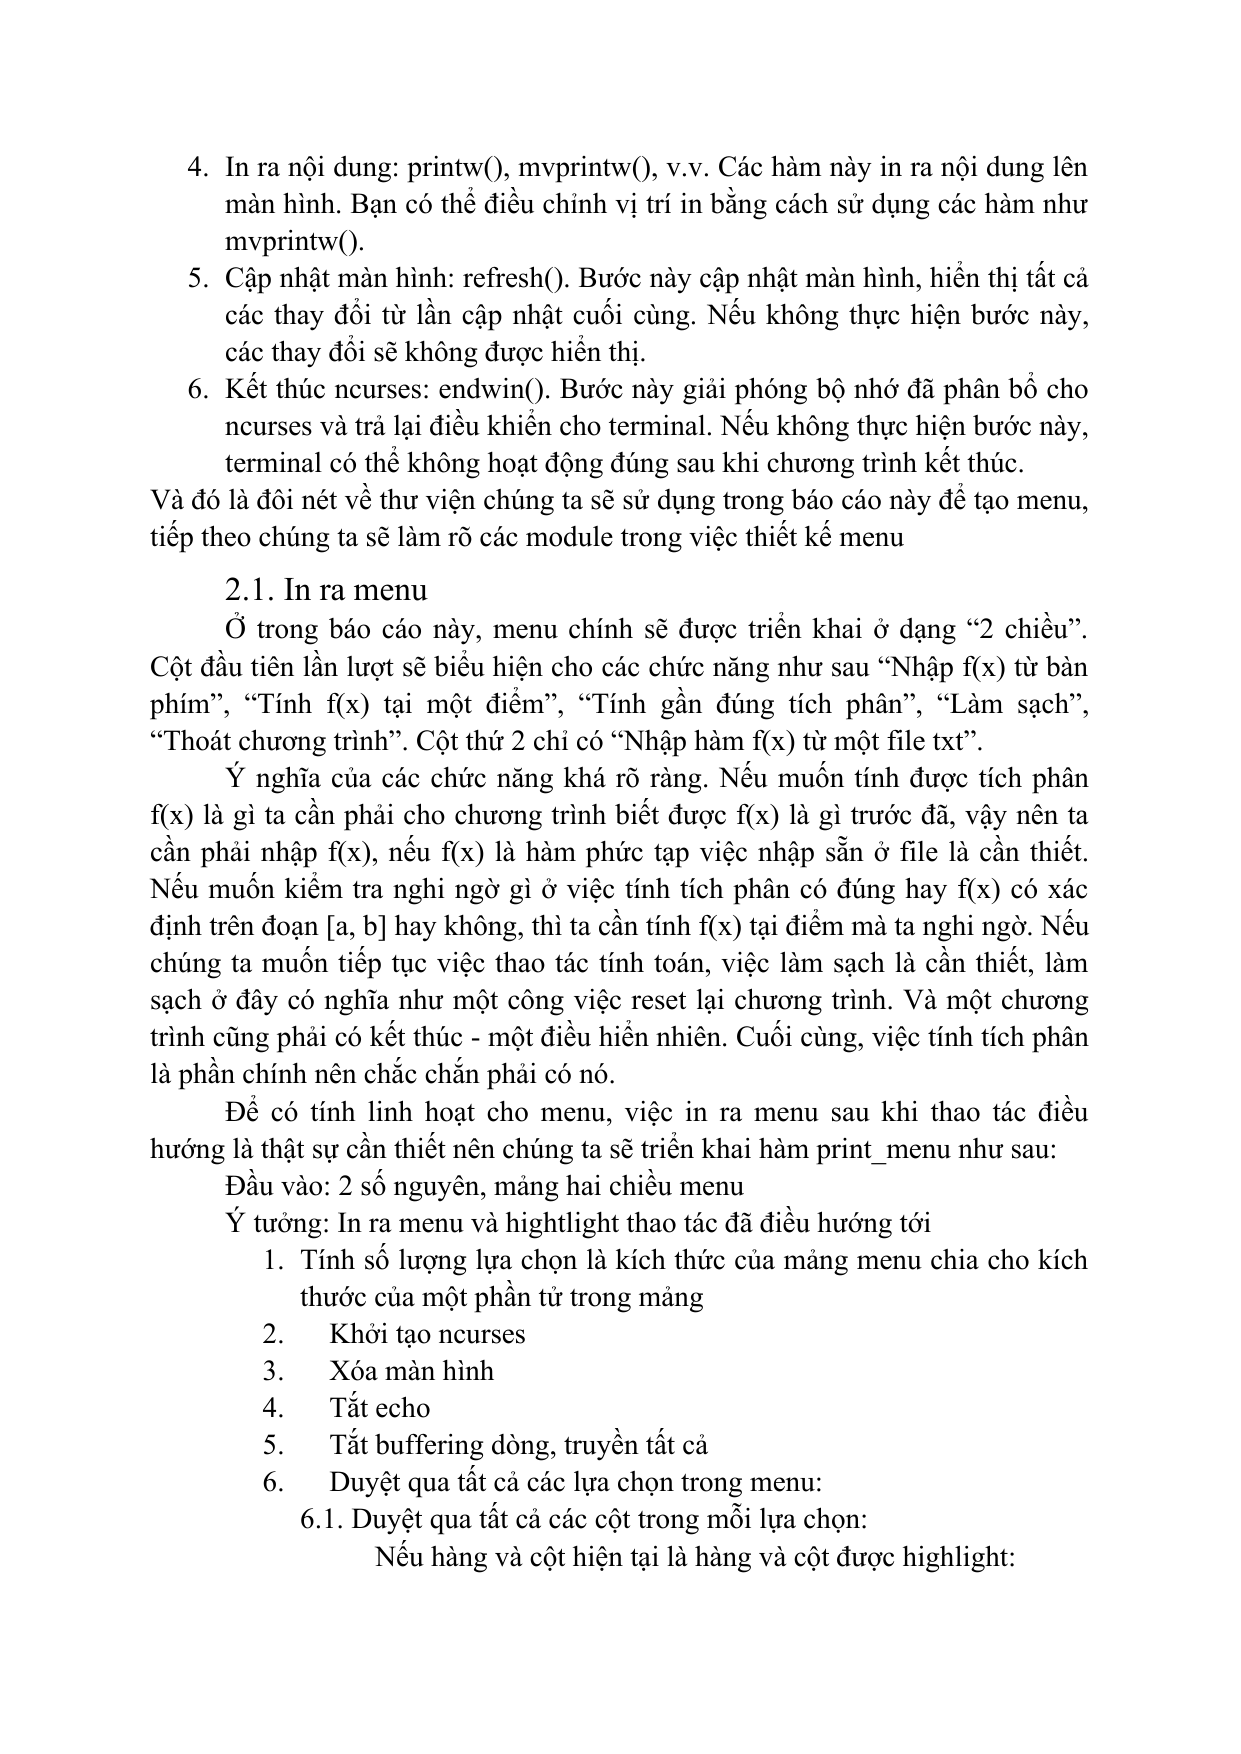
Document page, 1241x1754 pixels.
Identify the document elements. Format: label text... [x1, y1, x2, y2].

list Khởi tạo ncurses [262, 1317, 1090, 1350]
text Ý nghĩa của các chức năng khá rõ ràng. Nếu muốn tính được tích phân f(x) là gì ta cần phải cho chương trình biết được f(x) là gì trước đã, vậy nên ta cần phải nhập f(x), nếu f(x) là hàm phức tạp việc nhập sẵn ở file là cần thiết. Nếu muốn kiểm tra nghi ngờ gì ở việc tính tích phân có đúng hay f(x) có xác định trên đoạn [a, b] hay không, thì ta cần tính f(x) tại điểm mà ta nghi ngờ. Nếu chúng ta muốn tiếp tục việc thao tác tính toán, việc làm sạch là cần thiết, làm sạch ở đây có nghĩa như một công việc reset lại chương trình. Và một chương trình cũng phải có kết thúc - một điều hiển nhiên. Cuối cùng, việc tính tích phân là phần chính nên chắc chắn phải có nó. [150, 761, 1090, 1090]
list Tắt buffering dòng, truyền tất cả [262, 1429, 1090, 1461]
subtitle 2.1. In ra menu [225, 570, 1090, 607]
text Ở trong báo cáo này, menu chính sẽ được triển khai ở dạng “2 chiều”. Cột đầu tiên lần lượt sẽ biểu hiện cho các chức năng như sau “Nhập f(x) từ bàn phím”, “Tính f(x) tại một điểm”, “Tính gần đúng tích phân”, “Làm sạch”, “Thoát chương trình”. Cột thứ 2 chỉ có “Nhập hàm f(x) từ một file txt”. [150, 613, 1090, 756]
text Nếu hàng và cột hiện tại là hàng và cột được highlight: [150, 1540, 1090, 1572]
list Kết thúc ncurses: endwin(). Bước này giải phóng bộ nhớ đã phân bổ cho ncurses và trả lại điều khiển cho terminal. Nếu không thực hiện bước này, terminal có thể không hoạt động đúng sau khi chương trình kết thúc. [187, 372, 1090, 479]
text Để có tính linh hoạt cho menu, việc in ra menu sau khi thao tác điều hướng là thật sự cần thiết nên chúng ta sẽ triển khai hàm print_menu như sau: [150, 1095, 1090, 1164]
list Duyệt qua tất cả các lựa chọn trong menu: [262, 1466, 1090, 1498]
list Tính số lượng lựa chọn là kích thức của mảng menu chia cho kích thước của một phần tử trong mảng [262, 1243, 1090, 1313]
text Đầu vào: 2 số nguyên, mảng hai chiều menu [150, 1169, 1090, 1201]
text Và đó là đôi nét về thư viện chúng ta sẽ sử dụng trong báo cáo này để tạo menu, tiếp theo chúng ta sẽ làm rõ các module trong việc thiết kế menu [150, 484, 1090, 553]
list Tắt echo [262, 1392, 1090, 1424]
list Cập nhật màn hình: refresh(). Bước này cập nhật màn hình, hiển thị tất cả các thay đổi từ lần cập nhật cuối cùng. Nếu không thực hiện bước này, các thay đổi sẽ không được hiển thị. [187, 261, 1090, 368]
list In ra nội dung: printw(), mvprintw(), v.v. Các hàm này in ra nội dung lên màn hình. Bạn có thể điều chỉnh vị trí in bằng cách sử dụng các hàm như mvprintw(). [187, 150, 1090, 256]
list Xóa màn hình [262, 1354, 1090, 1387]
text 6.1. Duyệt qua tất cả các cột trong mỗi lựa chọn: [150, 1503, 1090, 1535]
text Ý tưởng: In ra menu và hightlight thao tác đã điều hướng tới [150, 1206, 1090, 1238]
